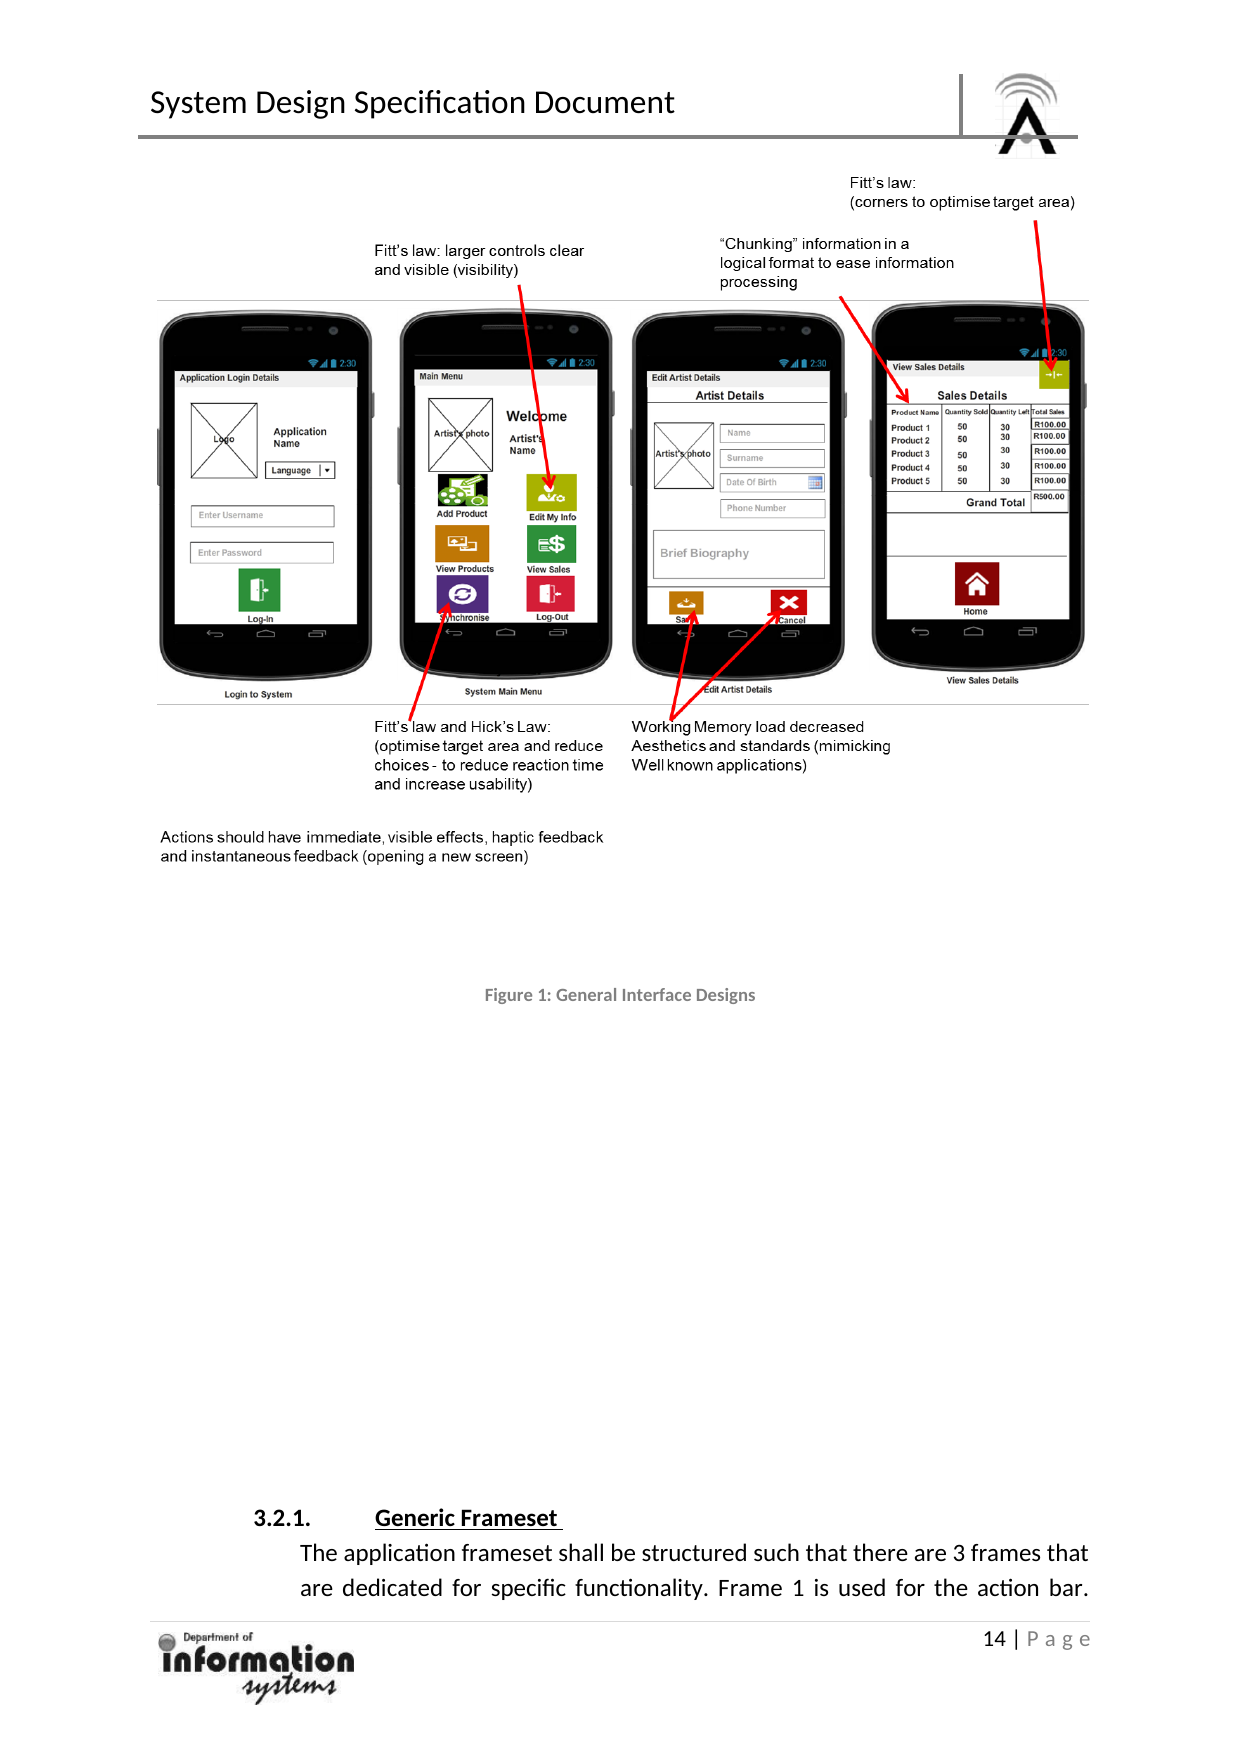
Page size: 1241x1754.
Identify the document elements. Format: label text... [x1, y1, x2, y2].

text Figure 1: General Interface Designs [150, 983, 1090, 1006]
picture [150, 167, 1091, 874]
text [300, 1537, 1090, 1603]
subtitle Generic Frameset [253, 1502, 1090, 1533]
picture [158, 1632, 354, 1705]
